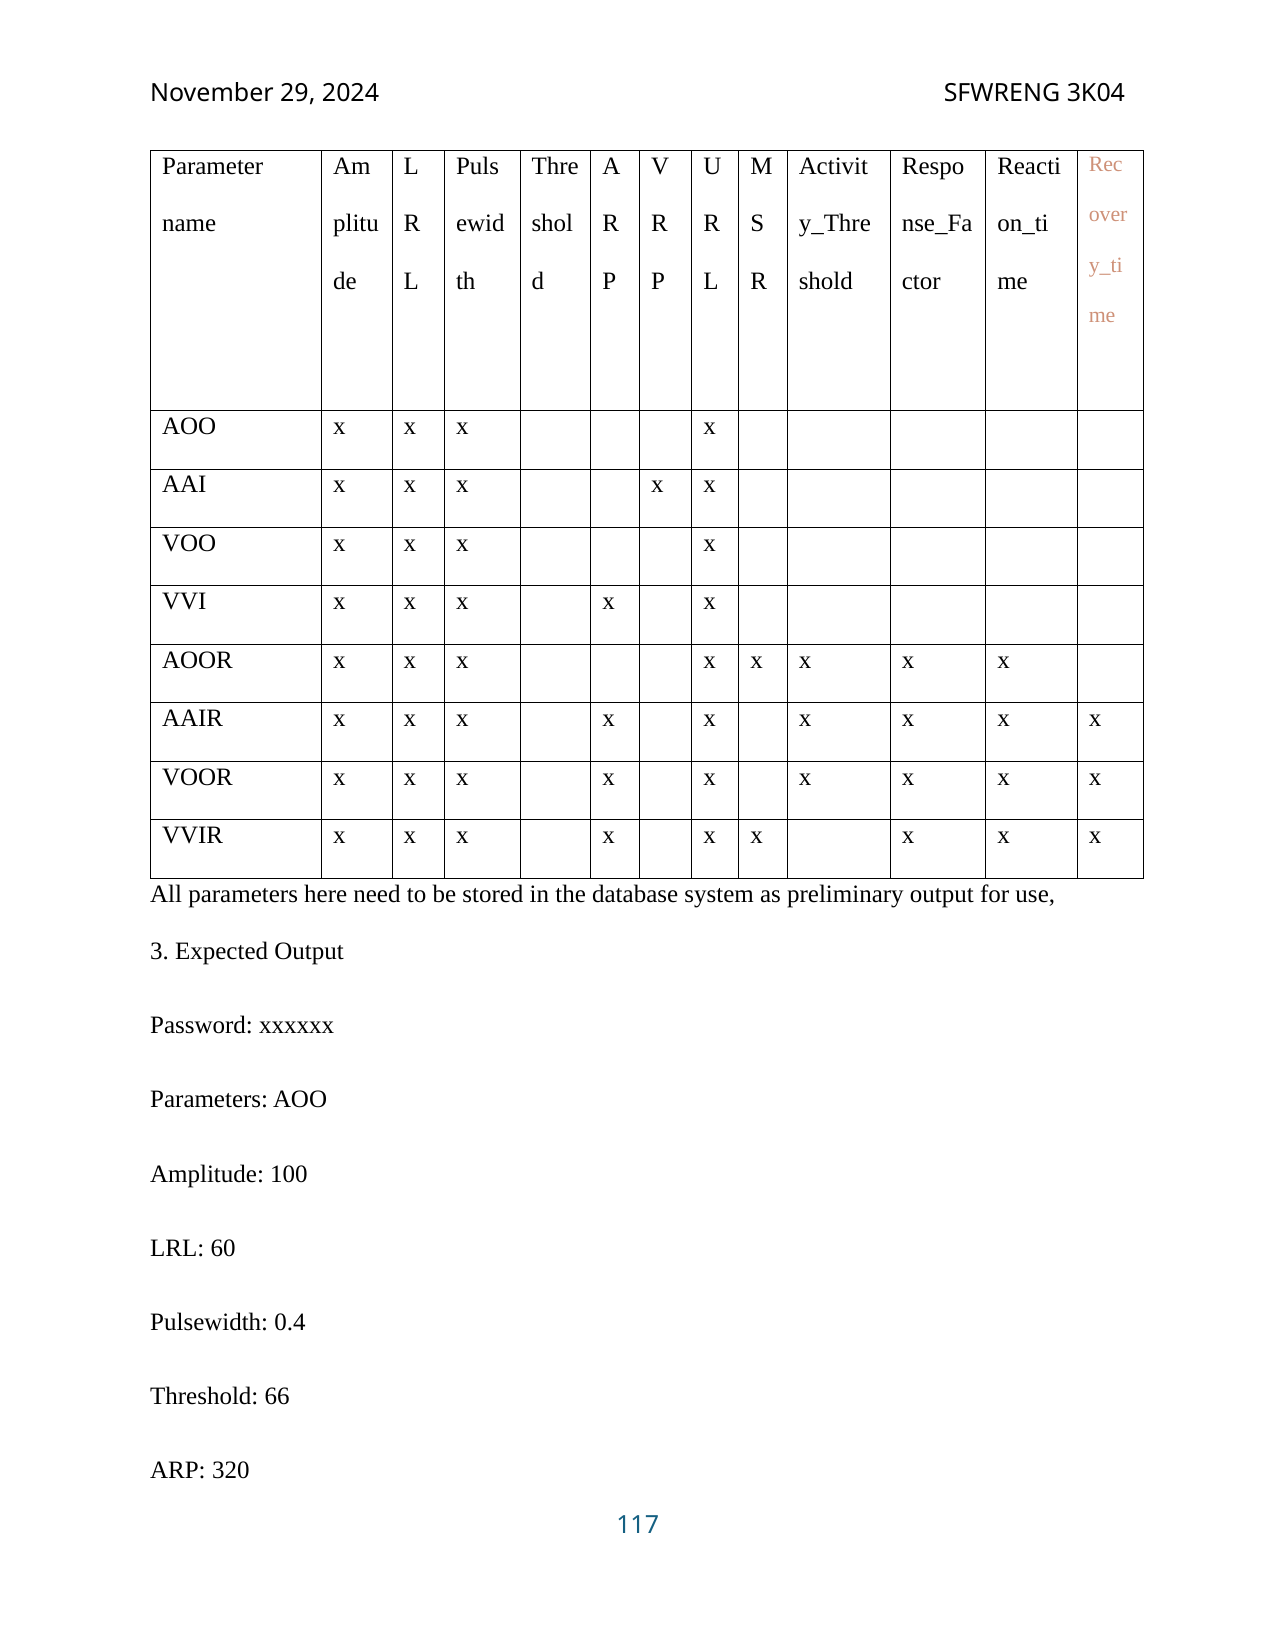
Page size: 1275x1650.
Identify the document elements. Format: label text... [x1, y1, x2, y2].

table_cell x [692, 528, 738, 585]
table_cell [521, 528, 590, 585]
table_cell [891, 411, 985, 468]
table_cell [521, 762, 590, 819]
table_cell [788, 411, 890, 468]
table_cell x [322, 703, 392, 761]
table_cell x [692, 645, 738, 702]
table_cell [739, 470, 787, 527]
table_cell [1078, 645, 1143, 702]
table_cell x [692, 586, 738, 644]
table_cell VOO [151, 528, 321, 585]
text Parameters: AOO [150, 1084, 1125, 1113]
table_cell [986, 470, 1077, 527]
table_cell [591, 645, 639, 702]
table_cell [986, 586, 1077, 644]
table_cell x [1078, 762, 1143, 819]
table_cell [521, 411, 590, 468]
table_header URL [692, 151, 738, 410]
text ARP: 320 [150, 1455, 1125, 1484]
table_cell [739, 528, 787, 585]
table_cell x [445, 470, 520, 527]
table_cell x [445, 645, 520, 702]
table_cell AAIR [151, 703, 321, 761]
table_header Activity_Threshold [788, 151, 890, 410]
table_cell x [692, 411, 738, 468]
table_cell x [891, 820, 985, 878]
table_cell x [322, 762, 392, 819]
table_cell x [640, 470, 691, 527]
table_cell x [986, 762, 1077, 819]
table_cell x [322, 528, 392, 585]
table_cell x [445, 586, 520, 644]
table_cell x [591, 820, 639, 878]
table_cell [591, 470, 639, 527]
table_cell x [591, 703, 639, 761]
table_cell [521, 820, 590, 878]
table_cell x [1078, 820, 1143, 878]
table_cell [640, 820, 691, 878]
table_cell VVI [151, 586, 321, 644]
table_cell AOO [151, 411, 321, 468]
table_cell [1078, 411, 1143, 468]
table_cell x [788, 762, 890, 819]
table_cell [739, 586, 787, 644]
table_cell [521, 703, 590, 761]
table_cell [640, 528, 691, 585]
table_cell x [1078, 703, 1143, 761]
table_header LRL [393, 151, 444, 410]
table_header Response_Factor [891, 151, 985, 410]
table_cell x [393, 528, 444, 585]
table_cell x [393, 820, 444, 878]
table_header Pulsewidth [445, 151, 520, 410]
table_cell x [692, 470, 738, 527]
table_cell x [986, 820, 1077, 878]
table_cell x [891, 762, 985, 819]
table_header Reaction_time [986, 151, 1077, 410]
table_cell x [322, 470, 392, 527]
table_cell [591, 528, 639, 585]
table_header Parameter name [151, 151, 321, 410]
table_cell x [393, 645, 444, 702]
text Amplitude: 100 [150, 1159, 1125, 1187]
table_cell x [393, 586, 444, 644]
table_cell AAI [151, 470, 321, 527]
table_cell [1078, 528, 1143, 585]
table_cell x [788, 703, 890, 761]
table_cell x [322, 411, 392, 468]
table_cell x [393, 703, 444, 761]
table_cell [640, 586, 691, 644]
table_cell [640, 762, 691, 819]
table_cell [739, 411, 787, 468]
table_cell x [445, 528, 520, 585]
table_cell [986, 411, 1077, 468]
table_cell VOOR [151, 762, 321, 819]
table_cell [640, 411, 691, 468]
table_header MSR [739, 151, 787, 410]
table_cell [640, 703, 691, 761]
table_cell x [591, 762, 639, 819]
table_cell [521, 645, 590, 702]
table_cell [739, 762, 787, 819]
text Threshold: 66 [150, 1381, 1125, 1410]
table_header ARP [591, 151, 639, 410]
table_cell x [891, 703, 985, 761]
table_cell x [322, 586, 392, 644]
table_cell x [739, 645, 787, 702]
table_cell [891, 528, 985, 585]
table_cell [591, 411, 639, 468]
table_cell [986, 528, 1077, 585]
table_cell x [739, 820, 787, 878]
table_cell [788, 470, 890, 527]
table_cell x [986, 645, 1077, 702]
table_cell [788, 586, 890, 644]
table_cell [521, 586, 590, 644]
table_cell AOOR [151, 645, 321, 702]
table_cell x [393, 470, 444, 527]
text LRL: 60 [150, 1233, 1125, 1262]
table_cell VVIR [151, 820, 321, 878]
table_cell x [986, 703, 1077, 761]
table_cell [521, 470, 590, 527]
table_cell x [891, 645, 985, 702]
table_header Recovery_time [1078, 151, 1143, 410]
table_cell x [788, 645, 890, 702]
table_cell x [445, 820, 520, 878]
table_cell x [322, 645, 392, 702]
table_cell x [393, 762, 444, 819]
table_cell [739, 703, 787, 761]
text All parameters here need to be stored in the database system as preliminary output for use, 3. Expected Output [150, 879, 1125, 965]
text Password: xxxxxx [150, 1010, 1125, 1039]
table_cell [891, 470, 985, 527]
table_cell [640, 645, 691, 702]
table_header Amplitude [322, 151, 392, 410]
table_header Threshold [521, 151, 590, 410]
text Pulsewidth: 0.4 [150, 1307, 1125, 1336]
table_cell [1078, 470, 1143, 527]
table_cell x [692, 820, 738, 878]
table_cell x [322, 820, 392, 878]
table_cell [788, 820, 890, 878]
table_cell [891, 586, 985, 644]
table_cell [788, 528, 890, 585]
table_cell x [591, 586, 639, 644]
table_cell x [445, 411, 520, 468]
table_cell [1078, 586, 1143, 644]
table_cell x [692, 703, 738, 761]
table_cell x [445, 762, 520, 819]
table_cell x [692, 762, 738, 819]
table_header VRP [640, 151, 691, 410]
table_cell x [393, 411, 444, 468]
table_cell x [445, 703, 520, 761]
